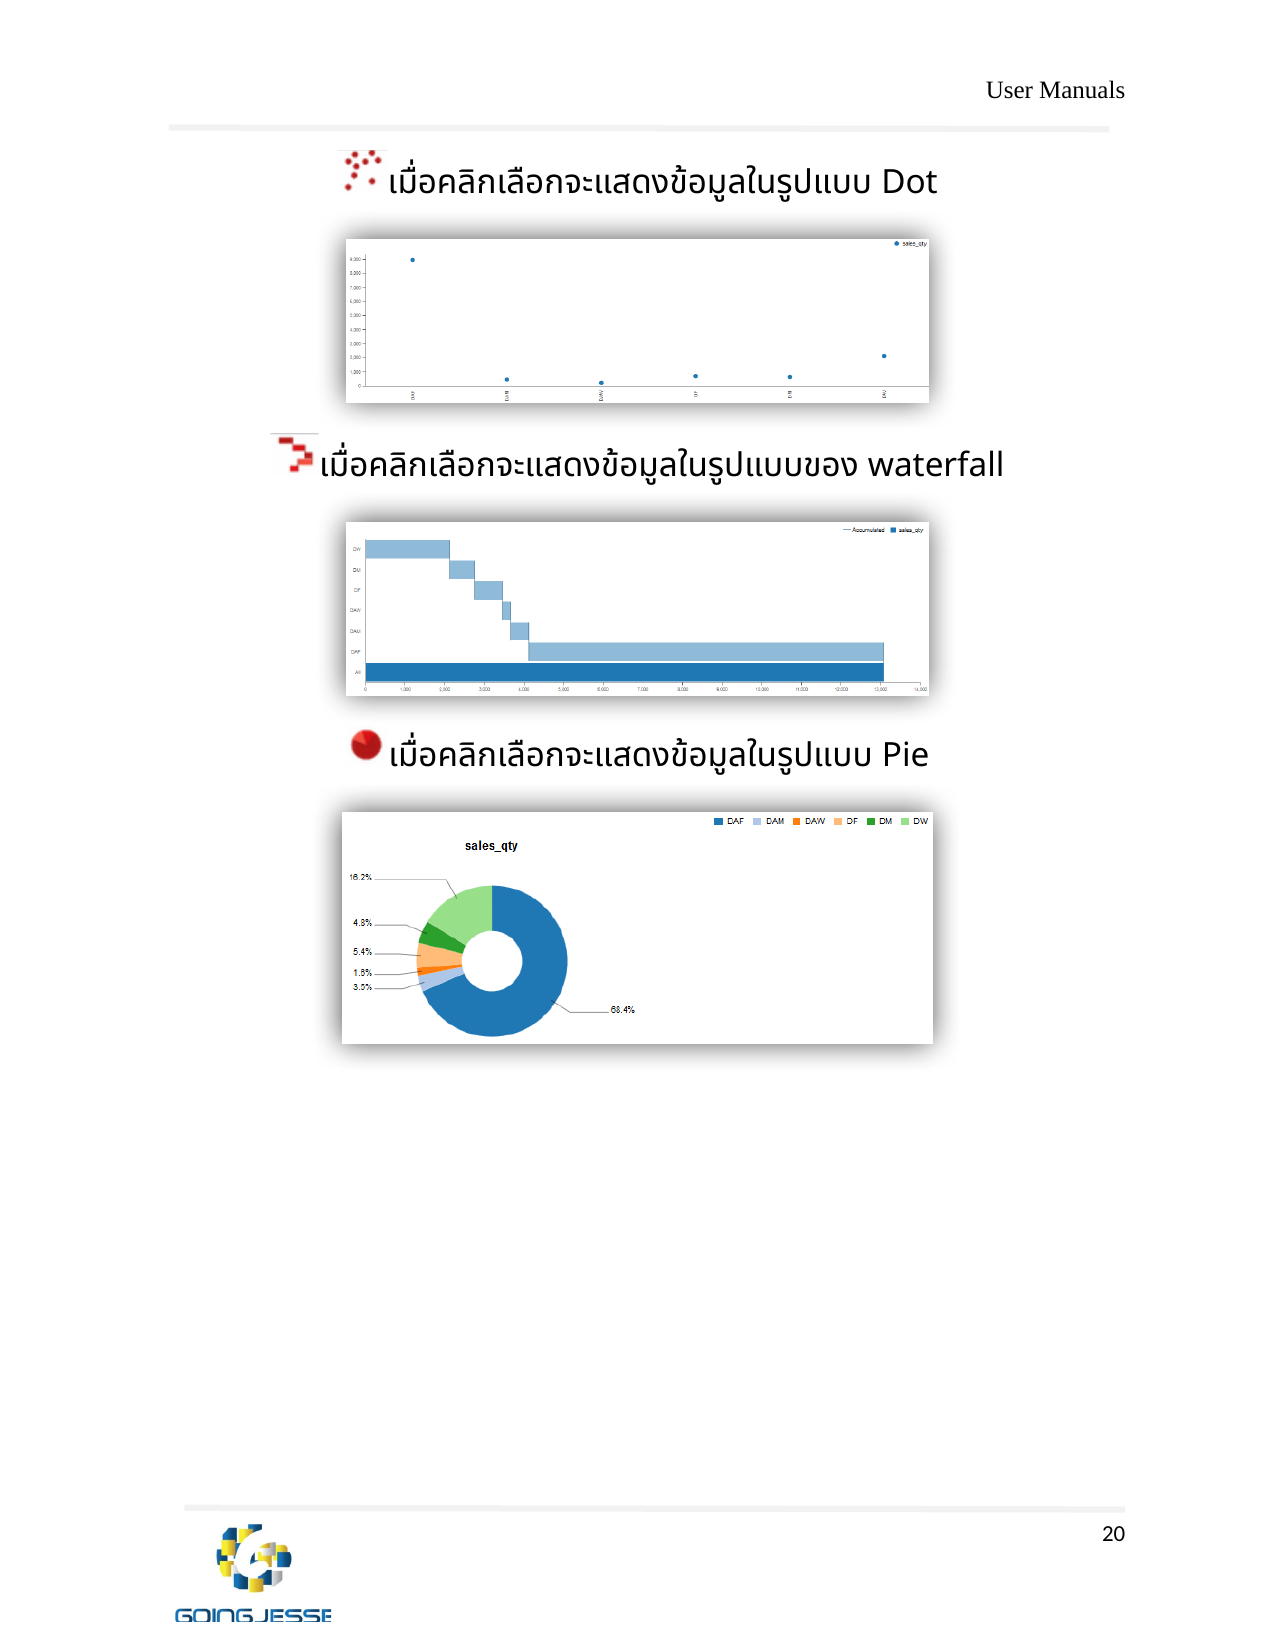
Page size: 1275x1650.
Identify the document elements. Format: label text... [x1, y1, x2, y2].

picture [345, 725, 388, 767]
picture [342, 812, 933, 1044]
picture [346, 522, 929, 696]
picture [270, 433, 319, 476]
picture [337, 150, 388, 194]
text เมื่อคลิกเลือกจะแสดงข้อมูลในรูปแบบ Dot [150, 150, 1125, 209]
text เมื่อคลิกเลือกจะแสดงข้อมูลในรูปแบบ Pie [150, 726, 1125, 781]
picture [346, 239, 929, 403]
text เมื่อคลิกเลือกจะแสดงข้อมูลในรูปแบบของ waterfall [150, 434, 1125, 491]
